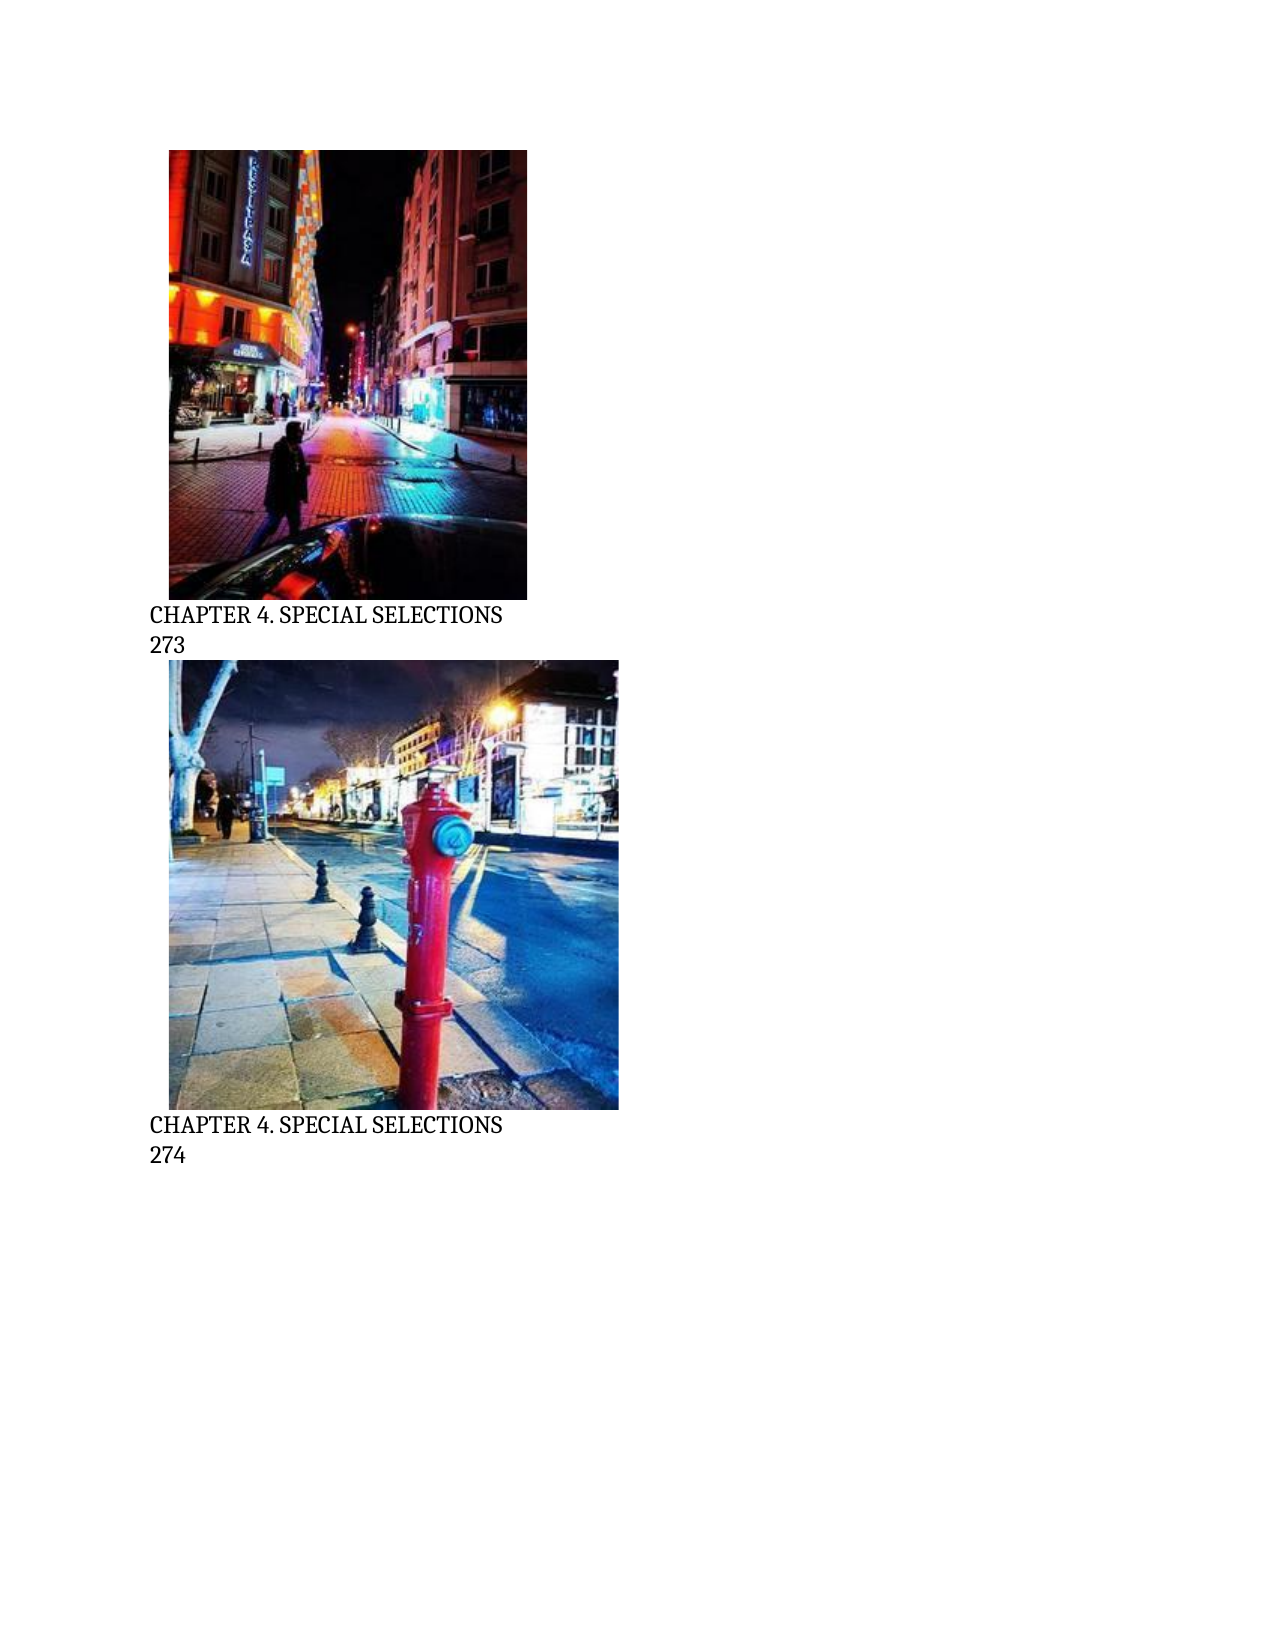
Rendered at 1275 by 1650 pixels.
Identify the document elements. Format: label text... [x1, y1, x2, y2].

picture [168, 150, 528, 600]
text CHAPTER 4. SPECIAL SELECTIONS [150, 1110, 1125, 1140]
picture [168, 660, 619, 1110]
text 273 [150, 630, 1125, 660]
text CHAPTER 4. SPECIAL SELECTIONS [150, 600, 1125, 630]
text 274 [150, 1140, 1125, 1170]
